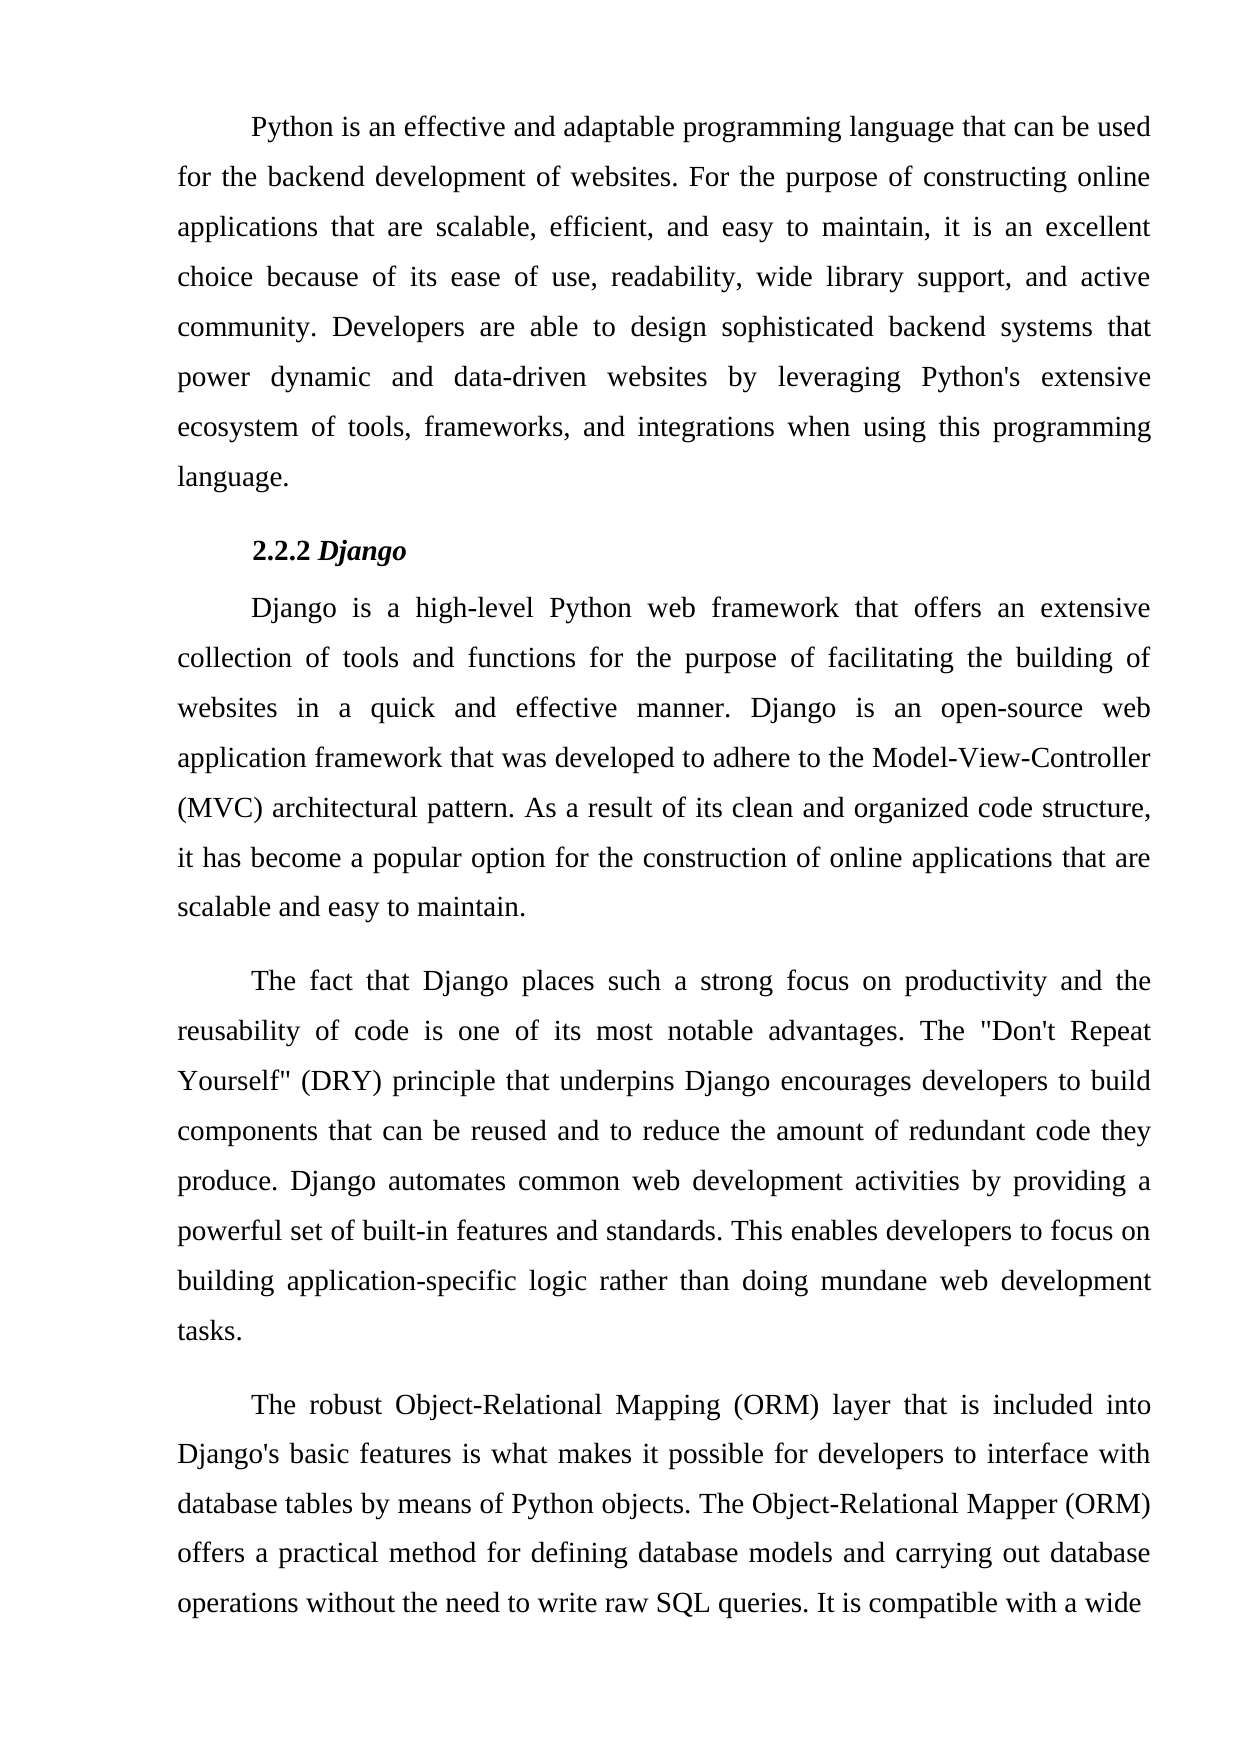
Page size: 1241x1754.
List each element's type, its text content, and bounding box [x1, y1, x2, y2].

text 2.2.2 Django [252, 533, 1152, 566]
text The fact that Django places such a strong focus on productivity and the reusability of code is one of its most notable advantages. The "Don't Repeat Yourself" (DRY) principle that underpins Django encourages developers to build components that can be reused and to reduce the amount of redundant code they produce. Django automates common web development activities by providing a powerful set of built-in features and standards. This enables developers to focus on building application-specific logic rather than doing mundane web development tasks. [177, 963, 1152, 1346]
text Python is an effective and adaptable programming language that can be used for the backend development of websites. For the purpose of constructing online applications that are scalable, efficient, and easy to maintain, it is an excellent choice because of its ease of use, readability, wide library support, and active community. Developers are able to design sophisticated backend systems that power dynamic and data-driven websites by leveraging Python's extensive ecosystem of tools, frameworks, and integrations when using this programming language. [177, 109, 1152, 492]
text The robust Object-Relational Mapping (ORM) layer that is included into Django's basic features is what makes it possible for developers to interface with database tables by means of Python objects. The Object-Relational Mapper (ORM) offers a practical method for defining database models and carrying out database operations without the need to write raw SQL queries. It is compatible with a wide [177, 1387, 1152, 1619]
text Django is a high-level Python web framework that offers an extensive collection of tools and functions for the purpose of facilitating the building of websites in a quick and effective manner. Django is an open-source web application framework that was developed to adhere to the Model-View-Controller (MVC) architectural pattern. As a result of its clean and organized code structure, it has become a popular option for the construction of online applications that are scalable and easy to maintain. [177, 590, 1152, 923]
